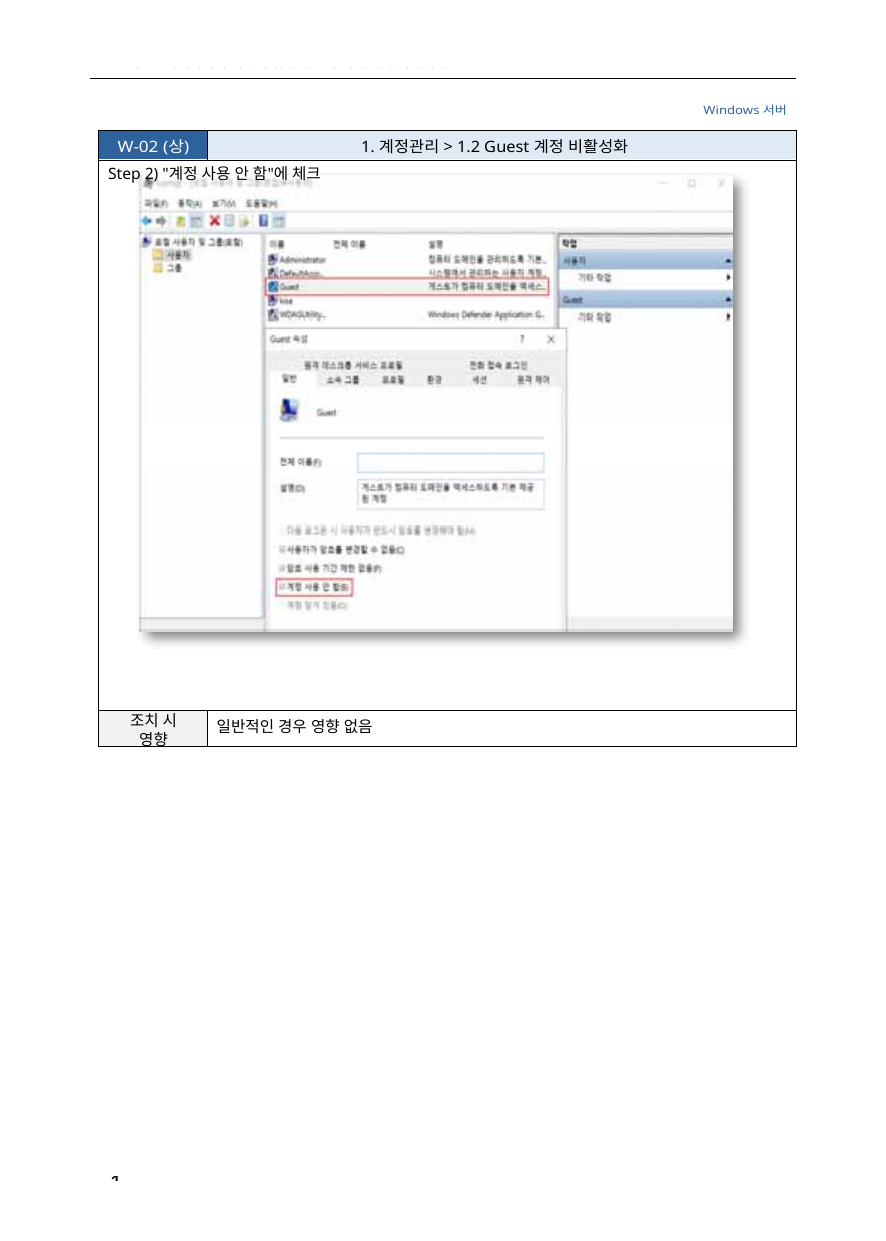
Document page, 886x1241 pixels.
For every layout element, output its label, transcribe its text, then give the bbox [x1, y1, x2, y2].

text Windows 서버 [649, 102, 787, 118]
picture [136, 172, 750, 649]
